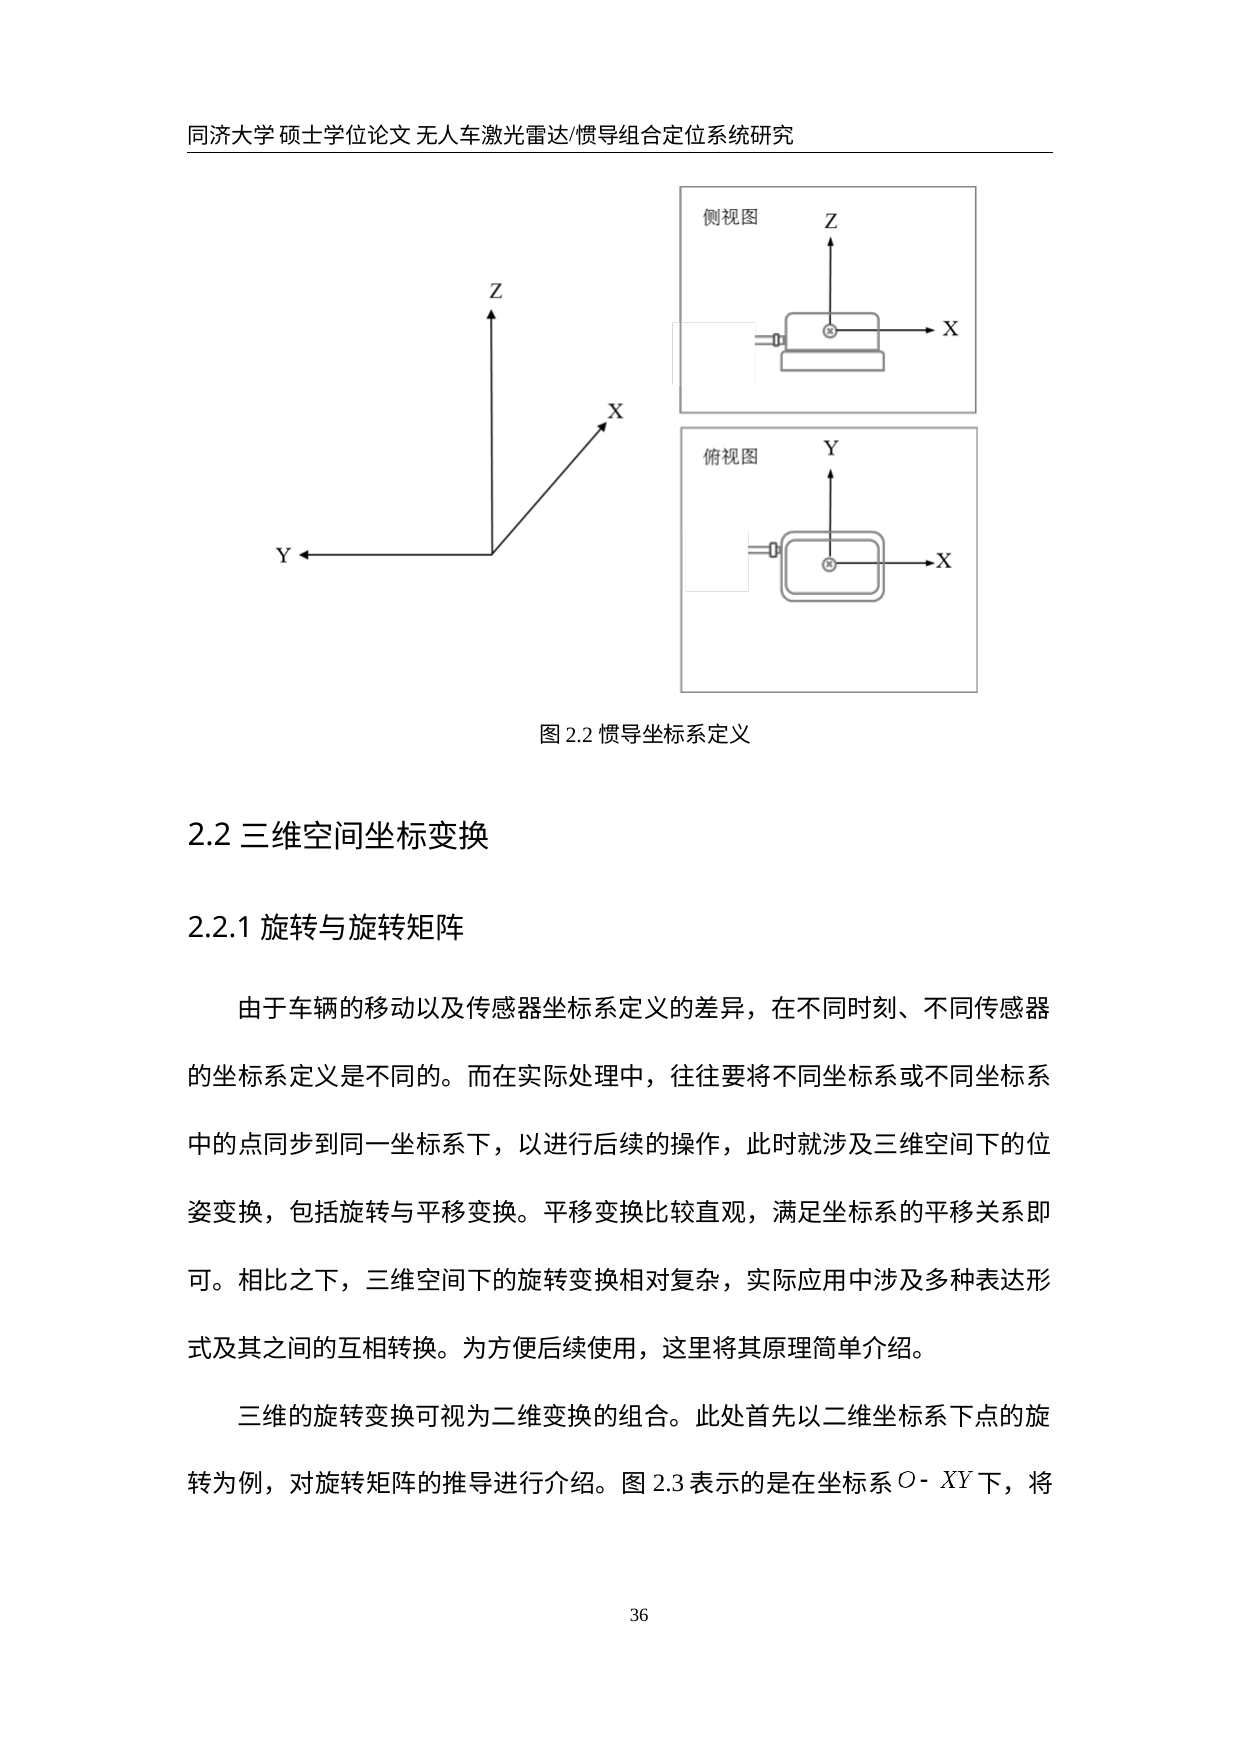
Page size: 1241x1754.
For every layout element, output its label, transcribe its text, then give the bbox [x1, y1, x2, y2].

text 由于车辆的移动以及传感器坐标系定义的差异，在不同时刻、不同传感器的坐标系定义是不同的。而在实际处理中，往往要将不同坐标系或不同坐标系中的点同步到同一坐标系下，以进行后续的操作，此时就涉及三维空间下的位姿变换，包括旋转与平移变换。平移变换比较直观，满足坐标系的平移关系即可。相比之下，三维空间下的旋转变换相对复杂，实际应用中涉及多种表达形式及其之间的互相转换。为方便后续使用，这里将其原理简单介绍。 [187, 973, 1053, 1380]
text 图2.2 惯导坐标系定义 [187, 715, 1053, 749]
picture [262, 186, 978, 693]
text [187, 1380, 1053, 1516]
text 2.2.1 旋转与旋转矩阵 [187, 892, 1053, 960]
text 2.2 三维空间坐标变换 [187, 799, 1053, 867]
